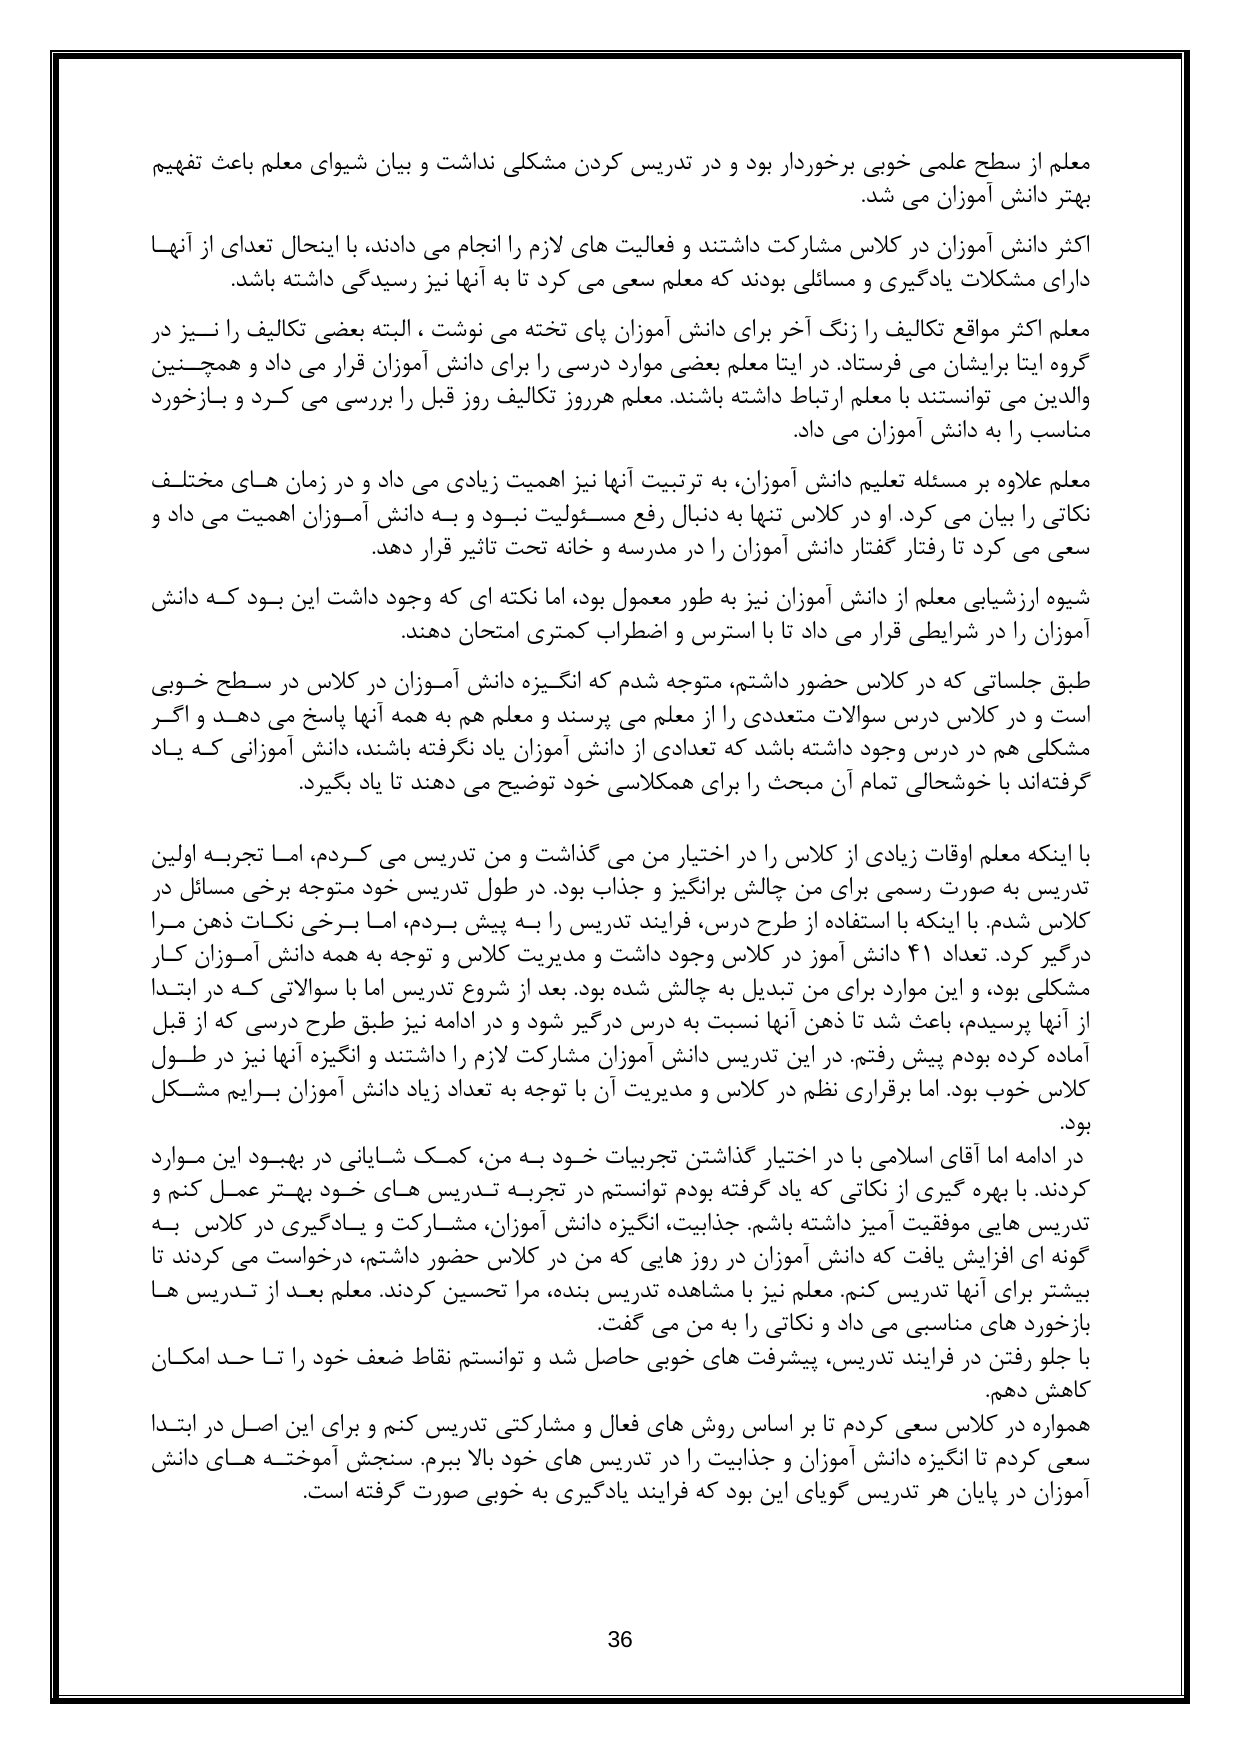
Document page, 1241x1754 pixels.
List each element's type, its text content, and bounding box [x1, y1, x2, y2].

text معلم علاوه بر مسئله تعلیم دانش آموزان، به ترتبیت آنها نیز اهمیت زیادی می داد و در زمان های مختلف نکاتی را بیان می کرد. او در کلاس تنها به دنبال رفع مسئولیت نبود و به دانش آموزان اهمیت می داد و سعی می کرد تا رفتار گفتار دانش آموزان را در مدرسه و خانه تحت تاثیر قرار دهد. [150, 468, 1090, 564]
text در ادامه اما آقای اسلامی با در اختیار گذاشتن تجربیات خود به من، کمک شایانی در بهبود این موارد کردند. با بهره گیری از نکاتی که یاد گرفته بودم توانستم در تجربه تدریس های خود بهتر عمل کنم و تدریس هایی موفقیت آمیز داشته باشم. جذابیت، انگیزه دانش آموزان، مشارکت و یادگیری در کلاس به گونه ای افزایش یافت که دانش آموزان در روز هایی که من در کلاس حضور داشتم، درخواست می کردند تا بیشتر برای آنها تدریس کنم. معلم نیز با مشاهده تدریس بنده، مرا تحسین کردند. معلم بعد از تدریس ها بازخورد های مناسبی می داد و نکاتی را به من می گفت. [150, 1144, 1090, 1341]
text همواره در کلاس سعی کردم تا بر اساس روش های فعال و مشارکتی تدریس کنم و برای این اصل در ابتدا سعی کردم تا انگیزه دانش آموزان و جذابیت را در تدریس های خود بالا ببرم. سنجش آموخته های دانش آموزان در پایان هر تدریس گویای این بود که فرایند یادگیری به خوبی صورت گرفته است. [150, 1412, 1090, 1508]
text طبق جلساتی که در کلاس حضور داشتم، متوجه شدم که انگیزه دانش آموزان در کلاس در سطح خوبی است و در کلاس درس سوالات متعددی را از معلم می پرسند و معلم هم به همه آنها پاسخ می دهد و اگر مشکلی هم در درس وجود داشته باشد که تعدادی از دانش آموزان یاد نگرفته باشند، دانش آموزانی که یاد گرفته‌اند با خوشحالی تمام آن مبحث را برای همکلاسی خود توضیح می دهند تا یاد بگیرد. [150, 669, 1090, 799]
text اکثر دانش آموزان در کلاس مشارکت داشتند و فعالیت های لازم را انجام می دادند، با اینحال تعدای از آنها دارای مشکلات یادگیری و مسائلی بودند که معلم سعی می کرد تا به آنها نیز رسیدگی داشته باشد. [150, 234, 1090, 296]
text با اینکه معلم اوقات زیادی از کلاس را در اختیار من می گذاشت و من تدریس می کردم، اما تجربه اولین تدریس به صورت رسمی برای من چالش برانگیز و جذاب بود. در طول تدریس خود متوجه برخی مسائل در کلاس شدم. با اینکه با استفاده از طرح درس، فرایند تدریس را به پیش بردم، اما برخی نکات ذهن مرا درگیر کرد. تعداد 41 دانش آموز در کلاس وجود داشت و مدیریت کلاس و توجه به همه دانش آموزان کار مشکلی بود، و این موارد برای من تبدیل به چالش شده بود. بعد از شروع تدریس اما با سوالاتی که در ابتدا از آنها پرسیدم، باعث شد تا ذهن آنها نسبت به درس درگیر شود و در ادامه نیز طبق طرح درسی که از قبل آماده کرده بودم پیش رفتم. در این تدریس دانش آموزان مشارکت لازم را داشتند و انگیزه آنها نیز در طول کلاس خوب بود. اما برقراری نظم در کلاس و مدیریت آن با توجه به تعداد زیاد دانش آموزان برایم مشکل بود. [150, 842, 1090, 1139]
text معلم اکثر مواقع تکالیف را زنگ آخر برای دانش آموزان پای تخته می نوشت ، البته بعضی تکالیف را نیز در گروه ایتا برایشان می فرستاد. در ایتا معلم بعضی موارد درسی را برای دانش آموزان قرار می داد و همچنین والدین می توانستند با معلم ارتباط داشته باشند. معلم هرروز تکالیف روز قبل را بررسی می کرد و بازخورد مناسب را به دانش آموزان می داد. [150, 317, 1090, 447]
text با جلو رفتن در فرایند تدریس، پیشرفت های خوبی حاصل شد و توانستم نقاط ضعف خود را تا حد امکان کاهش دهم. [150, 1345, 1090, 1408]
text شیوه ارزشیابی معلم از دانش آموزان نیز به طور معمول بود، اما نکته ای که وجود داشت این بود که دانش آموزان را در شرایطی قرار می داد تا با استرس و اضطراب کمتری امتحان دهند. [150, 586, 1090, 648]
text معلم از سطح علمی خوبی برخوردار بود و در تدریس کردن مشکلی نداشت و بیان شیوای معلم باعث تفهیم بهتر دانش آموزان می شد. [150, 150, 1090, 213]
